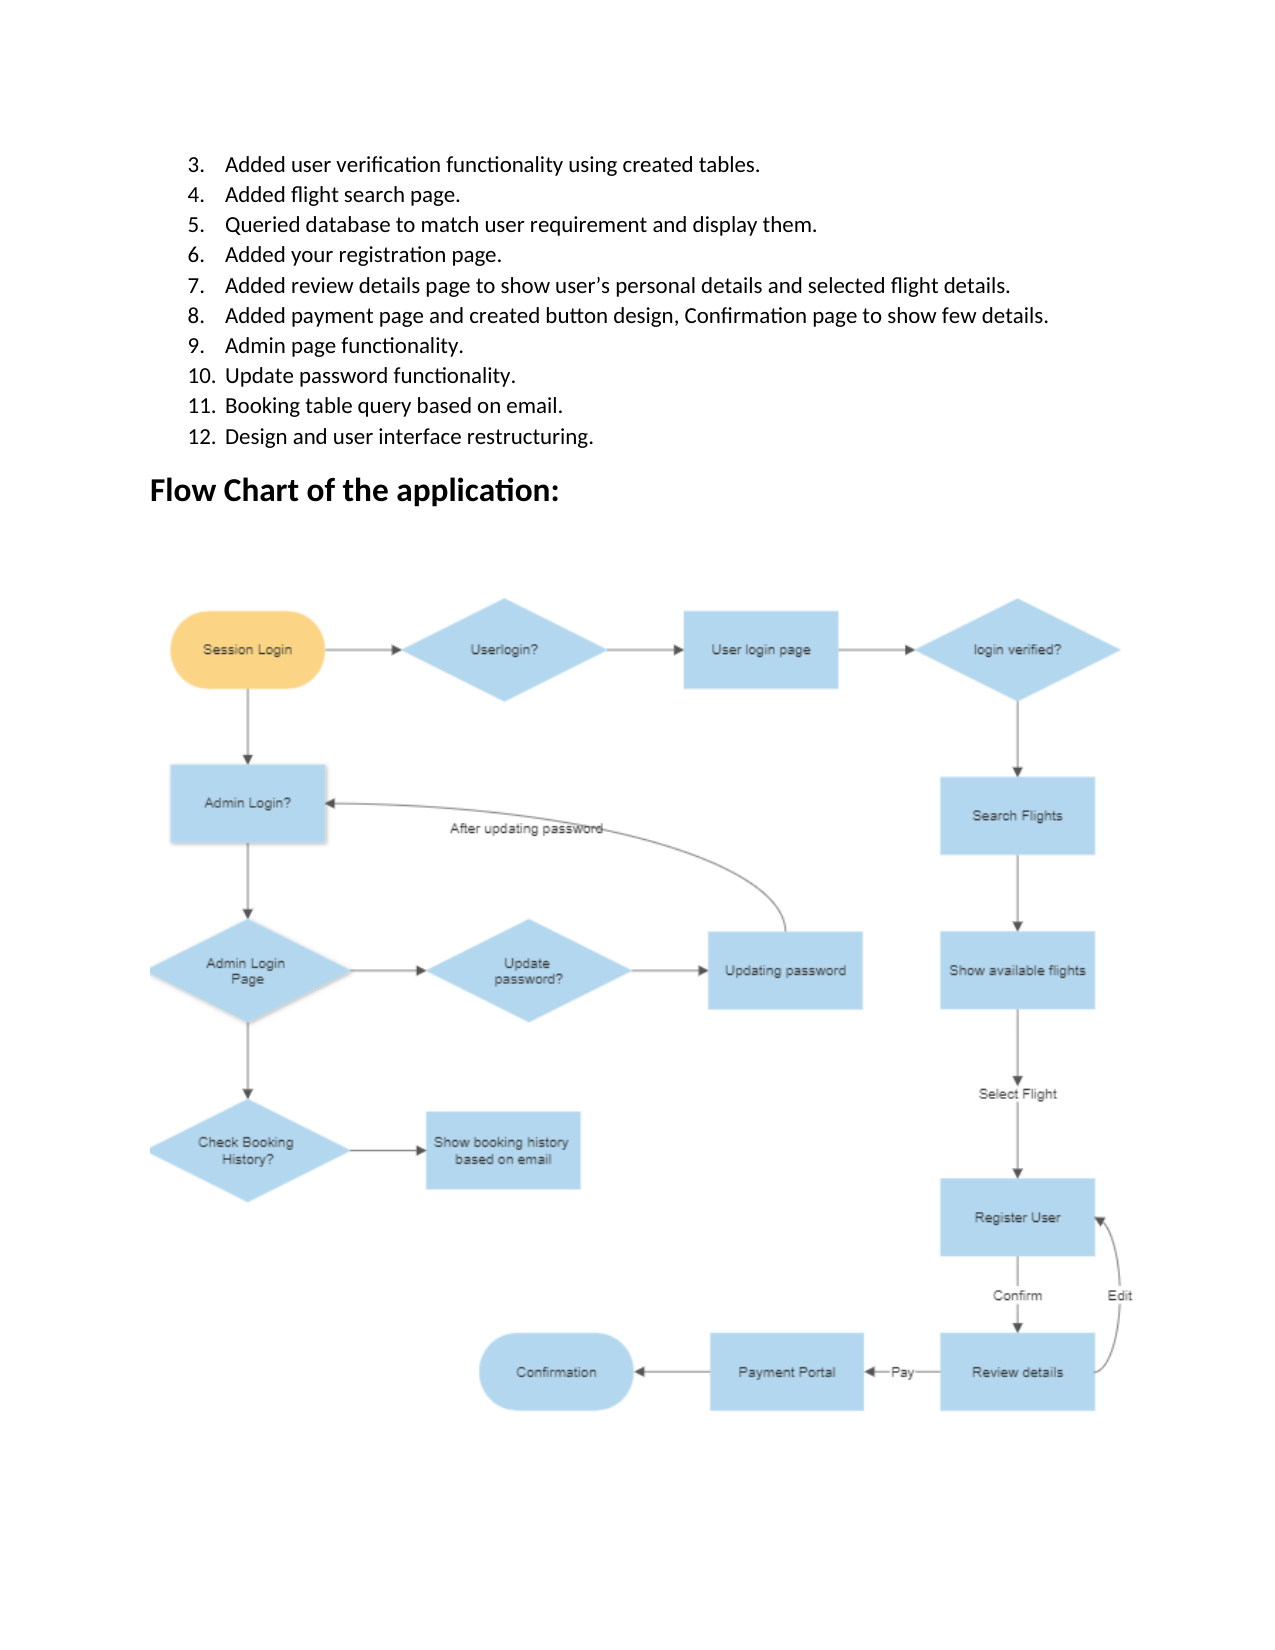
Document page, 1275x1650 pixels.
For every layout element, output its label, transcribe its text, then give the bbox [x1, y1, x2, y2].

list Added user verification functionality using created tables. [187, 150, 1125, 178]
list Admin page functionality. [187, 331, 1125, 359]
picture [150, 511, 1171, 1478]
list Design and user interface restructuring. [187, 422, 1125, 450]
list Update password functionality. [187, 361, 1125, 389]
list Added review details page to show user’s personal details and selected flight details. [187, 271, 1125, 299]
list Queried database to match user requirement and display them. [187, 210, 1125, 238]
list Added payment page and created button design, Confirmation page to show few details. [187, 301, 1125, 329]
list Booking table query based on email. [187, 392, 1125, 420]
list Added your registration page. [187, 241, 1125, 269]
text Flow Chart of the application: [150, 469, 1125, 511]
list Added flight search page. [187, 180, 1125, 208]
